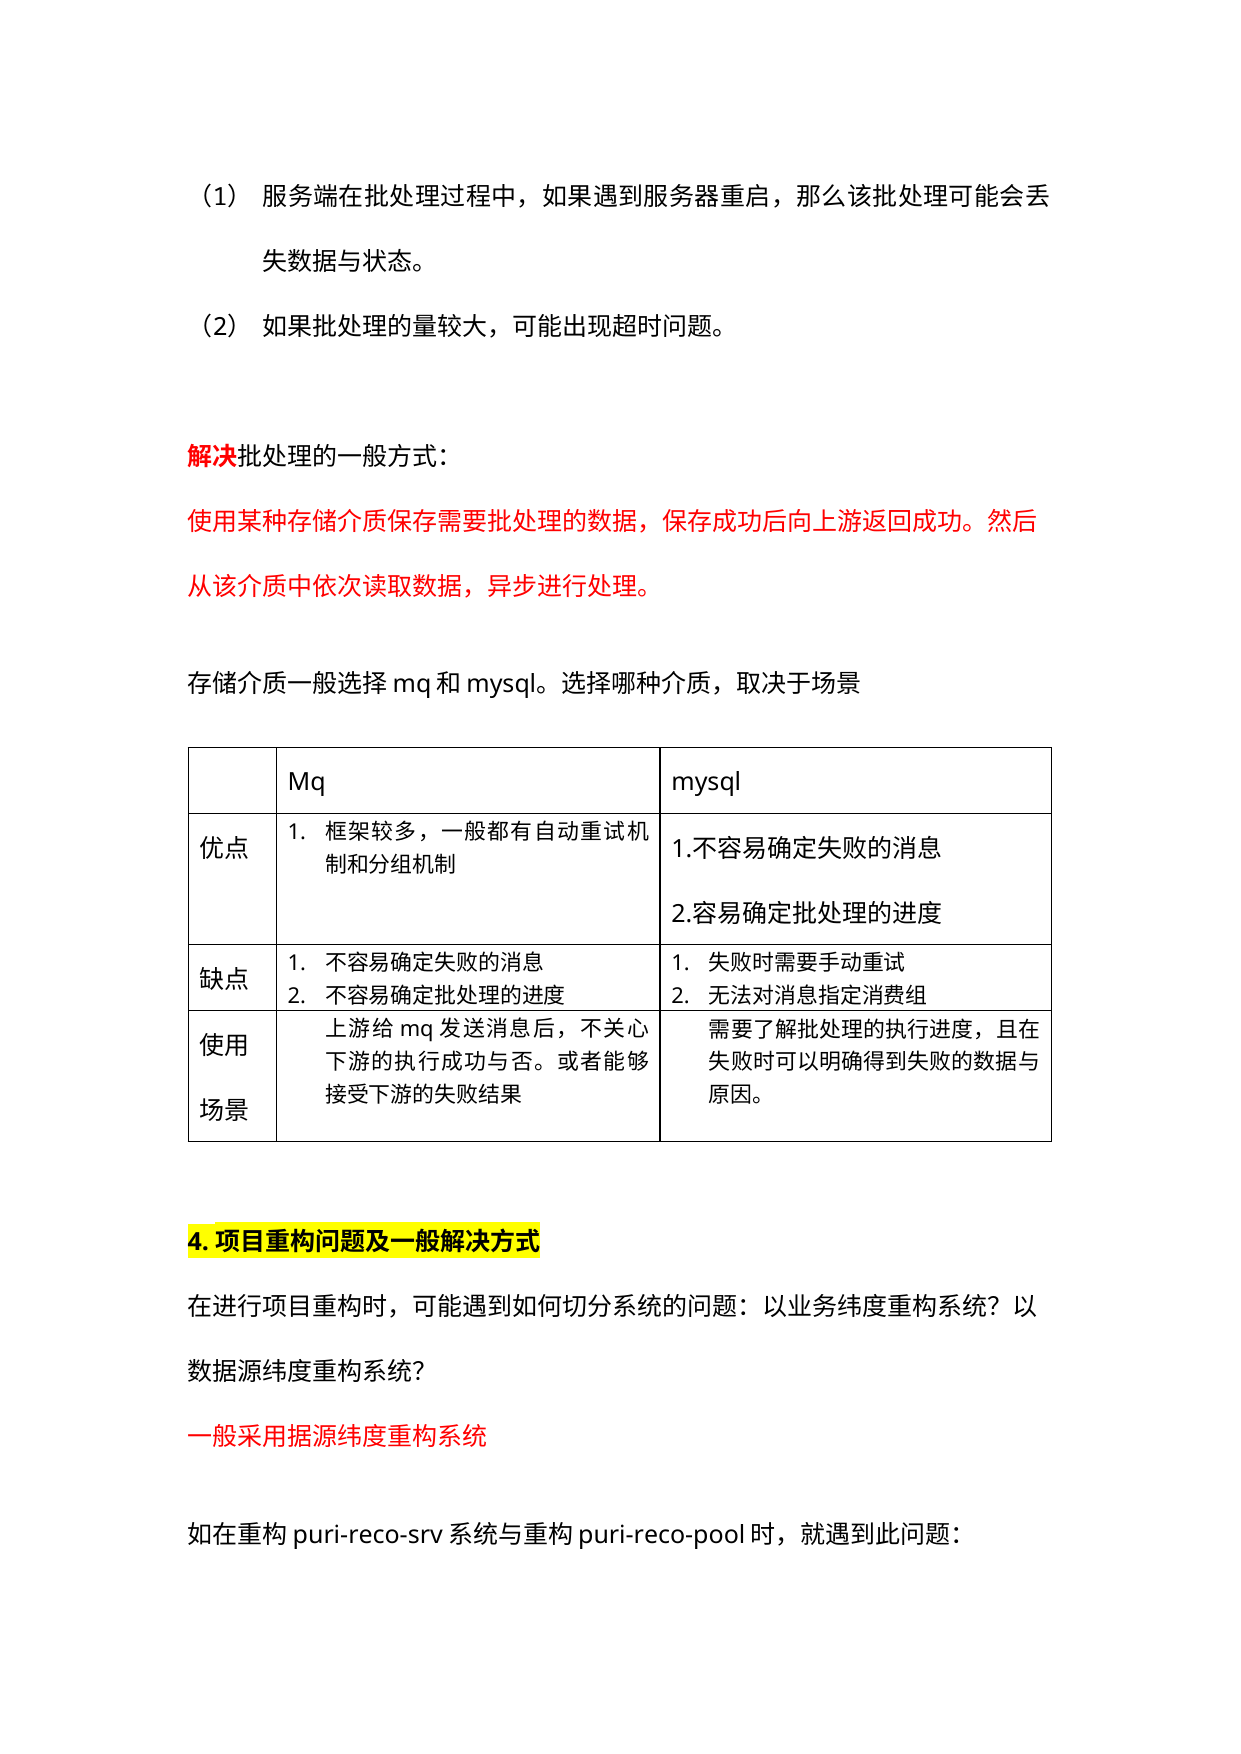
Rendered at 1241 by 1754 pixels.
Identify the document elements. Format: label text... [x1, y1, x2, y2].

list 服务端在批处理过程中，如果遇到服务器重启，那么该批处理可能会丢失数据与状态。 [187, 162, 1053, 292]
table_cell 使用场景 [189, 1011, 276, 1141]
table_cell 缺点 [189, 945, 276, 1010]
table_cell 不容易确定失败的消息 不容易确定批处理的进度 [277, 945, 659, 1010]
table_header Mq [277, 748, 659, 813]
subtitle 4. 项目重构问题及一般解决方式 [187, 1207, 1053, 1272]
text 一般采用据源纬度重构系统 [187, 1402, 1053, 1467]
table_cell 优点 [189, 814, 276, 944]
text 如在重构puri-reco-srv系统与重构puri-reco-pool时，就遇到此问题： [187, 1500, 1053, 1565]
table_header mysql [661, 748, 1051, 813]
text 使用某种存储介质保存需要批处理的数据，保存成功后向上游返回成功。然后从该介质中依次读取数据，异步进行处理。 [187, 487, 1053, 617]
table_cell 1.不容易确定失败的消息 2.容易确定批处理的进度 [661, 814, 1051, 944]
table_cell 上游给mq发送消息后，不关心下游的执行成功与否。或者能够接受下游的失败结果 [277, 1011, 659, 1141]
text 在进行项目重构时，可能遇到如何切分系统的问题：以业务纬度重构系统？以数据源纬度重构系统？ [187, 1272, 1053, 1402]
table_header [189, 748, 276, 813]
text 存储介质一般选择mq和mysql。选择哪种介质，取决于场景 [187, 649, 1053, 714]
table_cell 需要了解批处理的执行进度，且在失败时可以明确得到失败的数据与原因。 [661, 1011, 1051, 1141]
list 如果批处理的量较大，可能出现超时问题。 [187, 292, 1053, 357]
text 解决批处理的一般方式： [187, 422, 1053, 487]
table_cell 框架较多，一般都有自动重试机制和分组机制 [277, 814, 659, 944]
table_cell 失败时需要手动重试 无法对消息指定消费组 [661, 945, 1051, 1010]
